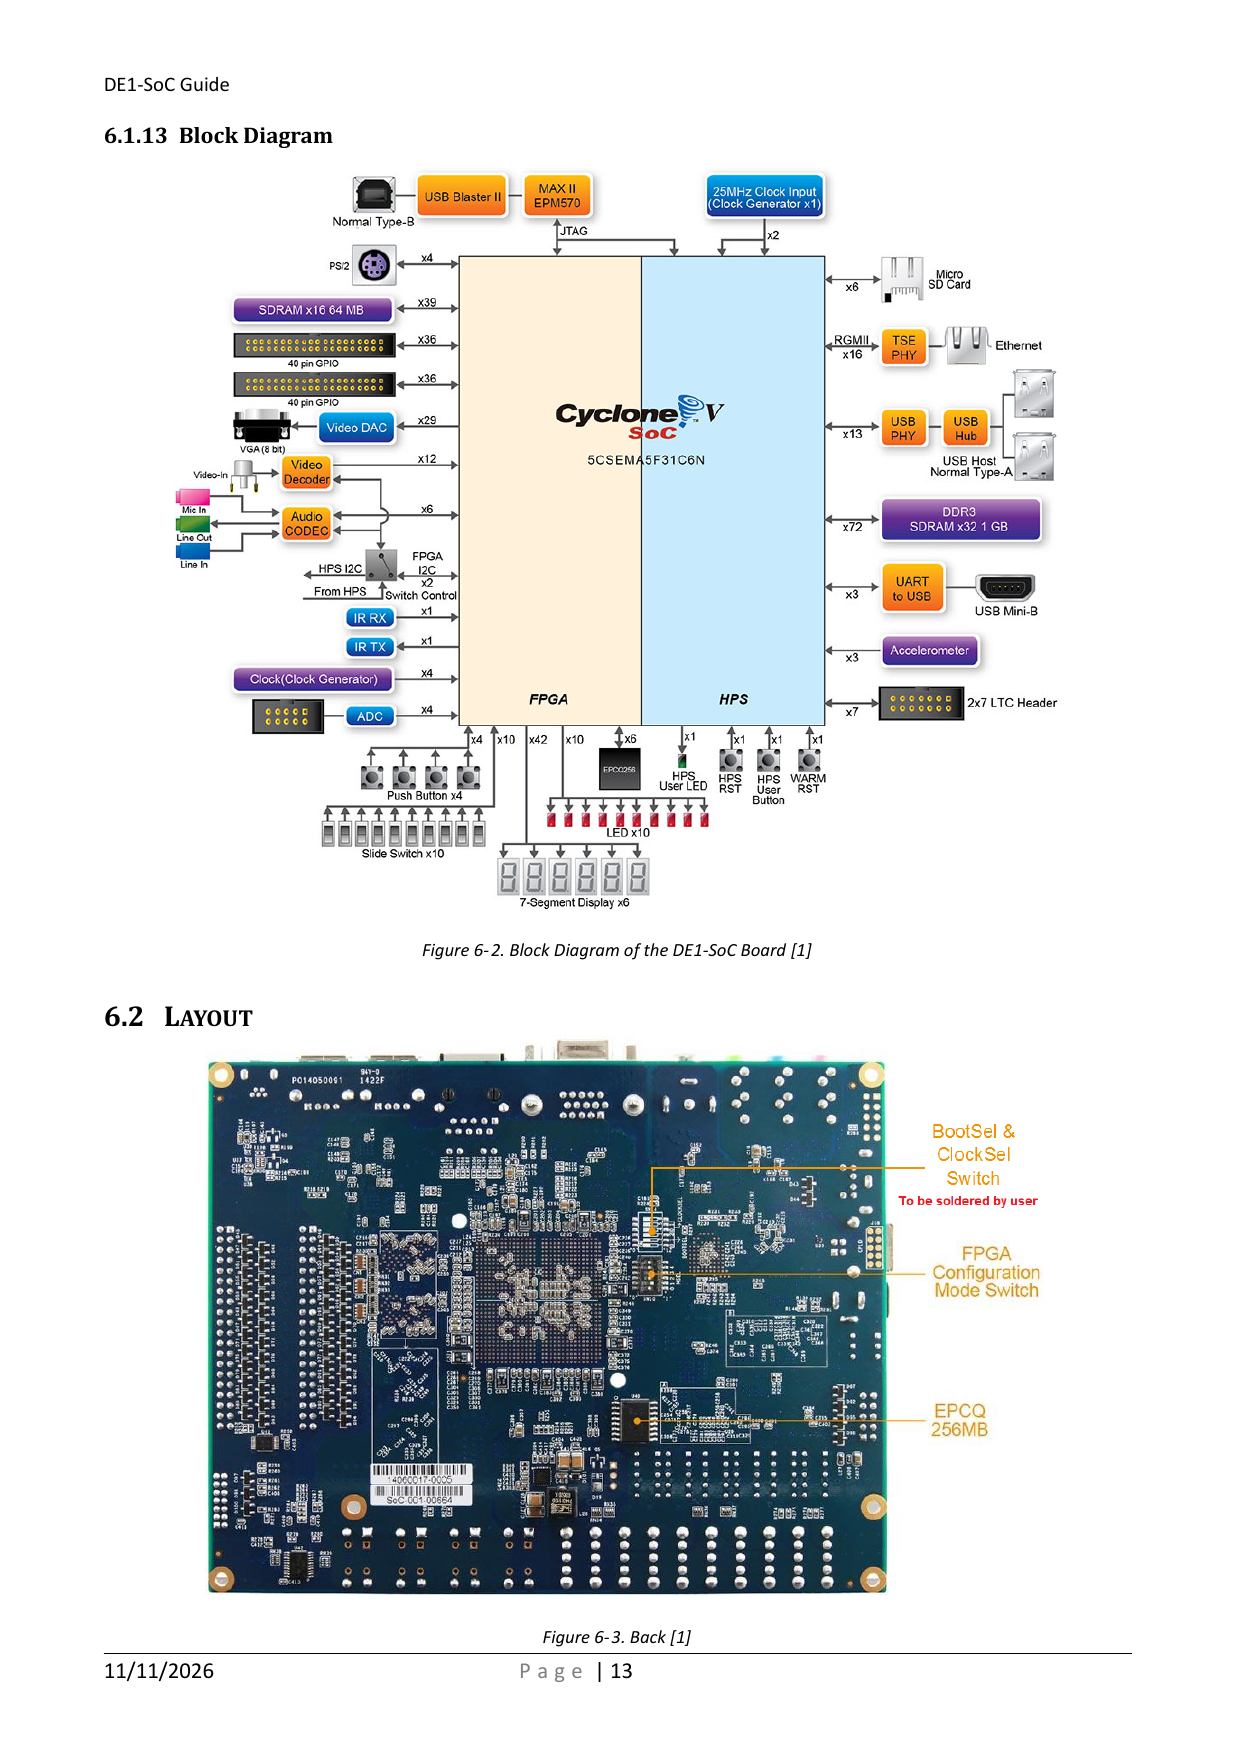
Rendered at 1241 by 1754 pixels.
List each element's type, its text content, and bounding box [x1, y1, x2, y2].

text Figure 6-2. Block Diagram of the DE1-SoC Board [103, 938, 1132, 961]
picture [166, 150, 1069, 920]
subtitle Layout [103, 999, 1132, 1033]
subtitle Block Diagram [103, 122, 1132, 148]
picture [191, 1035, 1044, 1607]
text Figure 6-3. Back [103, 1626, 1132, 1648]
